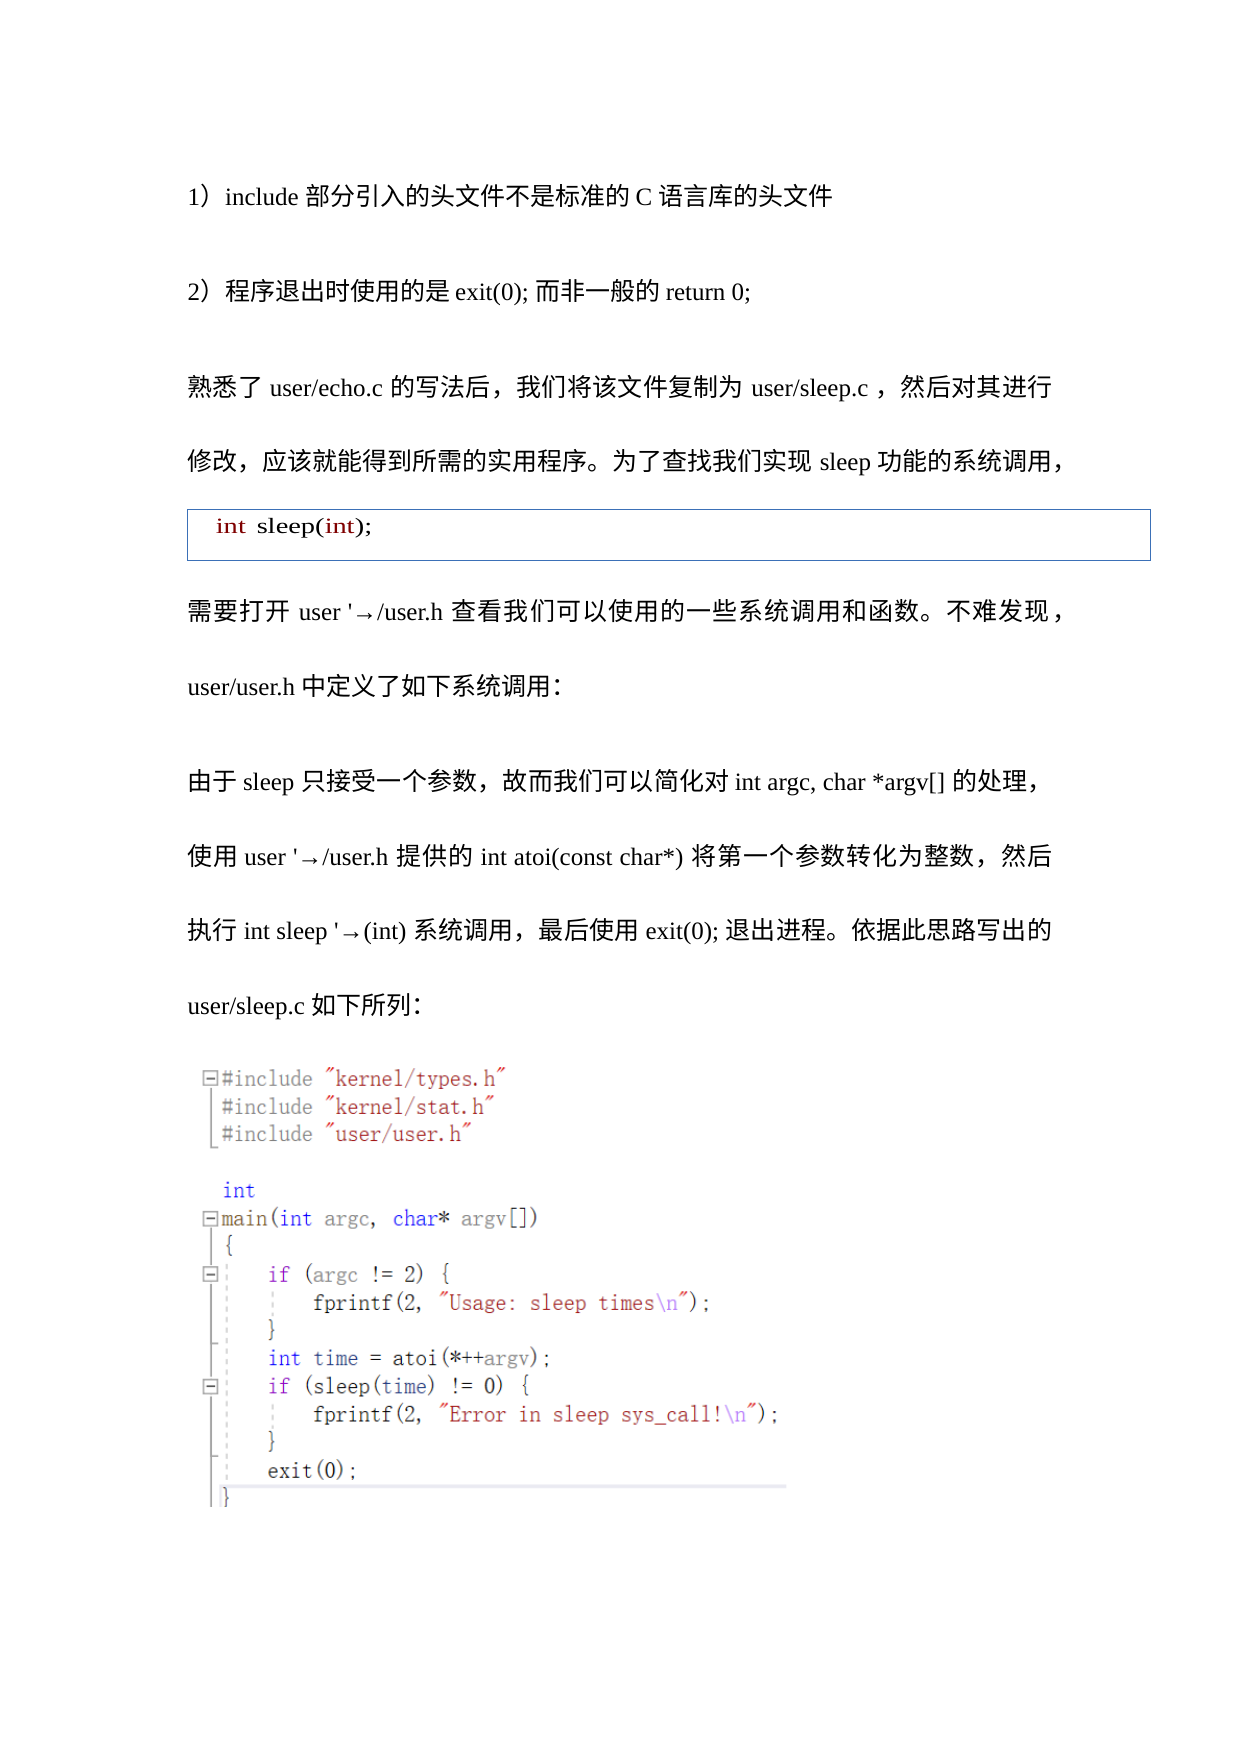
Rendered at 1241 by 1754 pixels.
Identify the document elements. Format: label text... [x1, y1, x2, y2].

text 1）include 部分引入的头文件不是标准的 C 语言库的头文件 [187, 162, 1053, 227]
picture [187, 1066, 787, 1507]
text 熟悉了 user/echo.c 的写法后，我们将该文件复制为 user/sleep.c ，然后对其进行修改，应该就能得到所需的实用程序。为了查找我们实现 sleep 功能的系统调用，需要打开 user '→/user.h 查看我们可以使用的一些系统调用和函数。不难发现，user/user.h 中定义了如下系统调用： [188, 510, 1053, 560]
text 熟悉了 user/echo.c 的写法后，我们将该文件复制为 user/sleep.c ，然后对其进行修改，应该就能得到所需的实用程序。为了查找我们实现 sleep 功能的系统调用，需要打开 user '→/user.h 查看我们可以使用的一些系统调用和函数。不难发现，user/user.h 中定义了如下系统调用： [187, 353, 1053, 509]
text 熟悉了 user/echo.c 的写法后，我们将该文件复制为 user/sleep.c ，然后对其进行修改，应该就能得到所需的实用程序。为了查找我们实现 sleep 功能的系统调用，需要打开 user '→/user.h 查看我们可以使用的一些系统调用和函数。不难发现，user/user.h 中定义了如下系统调用： [187, 561, 1053, 717]
text 由于sleep 只接受一个参数，故而我们可以简化对int argc, char *argv[] 的处理，使用user '→/user.h 提供的 int atoi(const char*) 将第一个参数转化为整数，然后执行 int sleep '→(int) 系统调用，最后使用 exit(0); 退出进程。依据此思路写出的 user/sleep.c 如下所列： [187, 747, 1053, 1036]
text 2）程序退出时使用的是exit(0); 而非一般的 return 0; [187, 257, 1053, 322]
